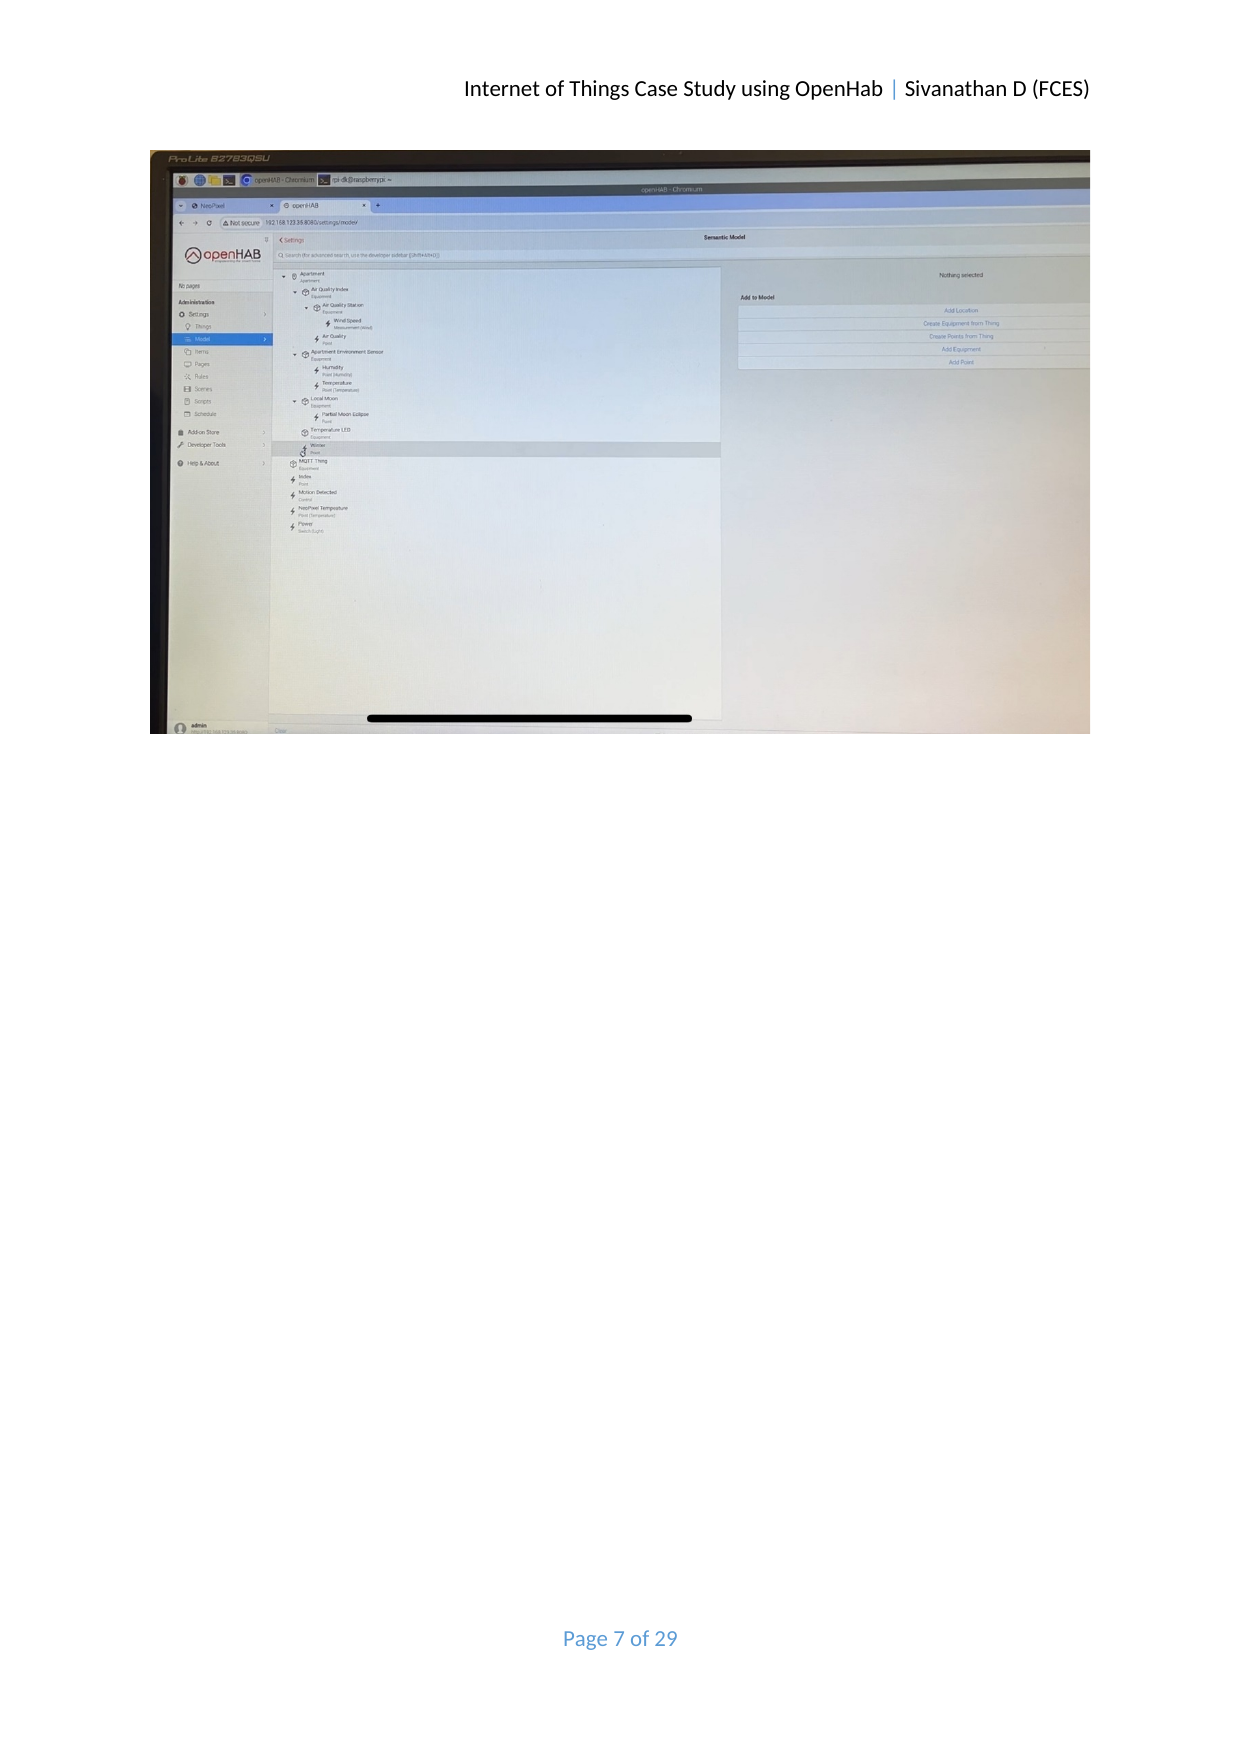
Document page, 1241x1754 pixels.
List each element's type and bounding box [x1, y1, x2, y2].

picture [150, 150, 1091, 734]
